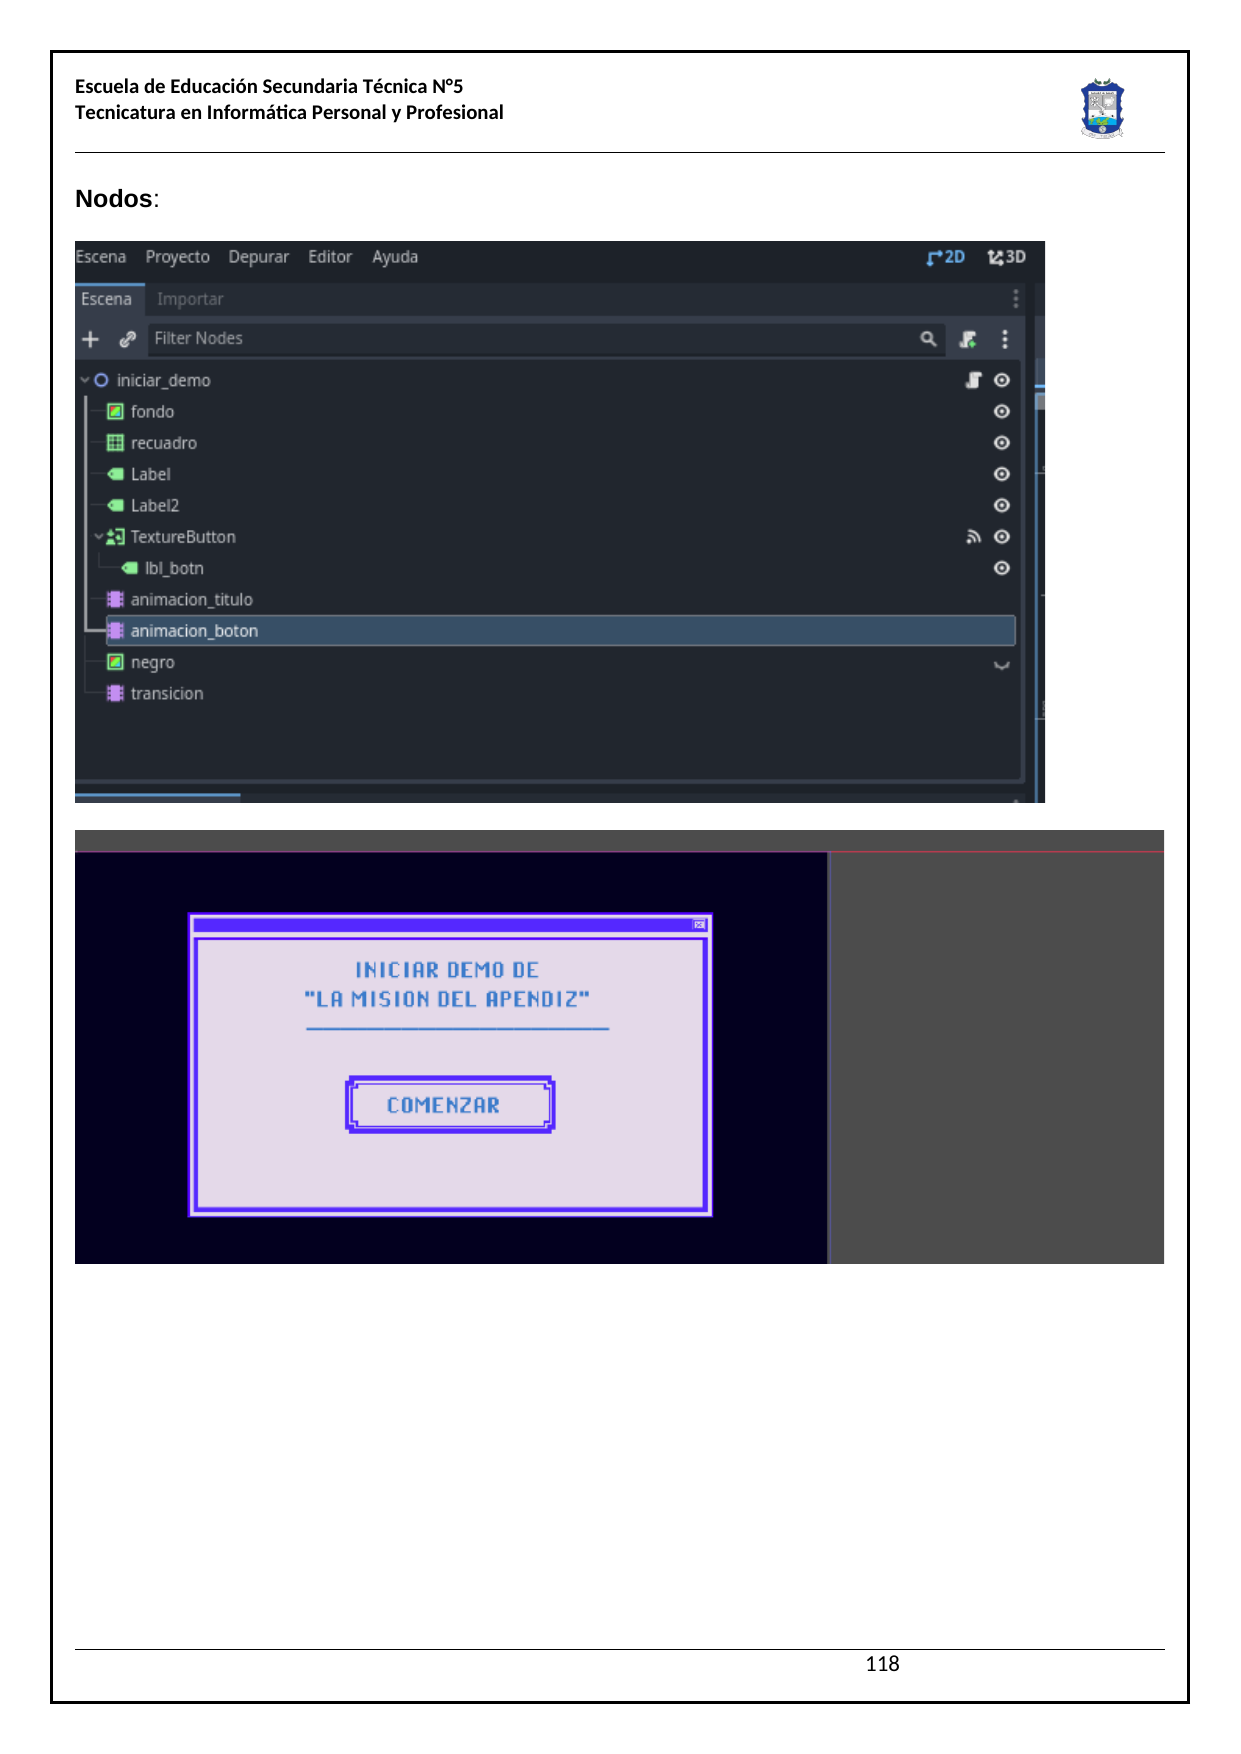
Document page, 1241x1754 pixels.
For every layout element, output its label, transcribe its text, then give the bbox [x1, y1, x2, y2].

list Nodos: [75, 184, 1165, 213]
picture [1077, 77, 1128, 139]
picture [75, 241, 1046, 803]
picture [75, 830, 1165, 1264]
